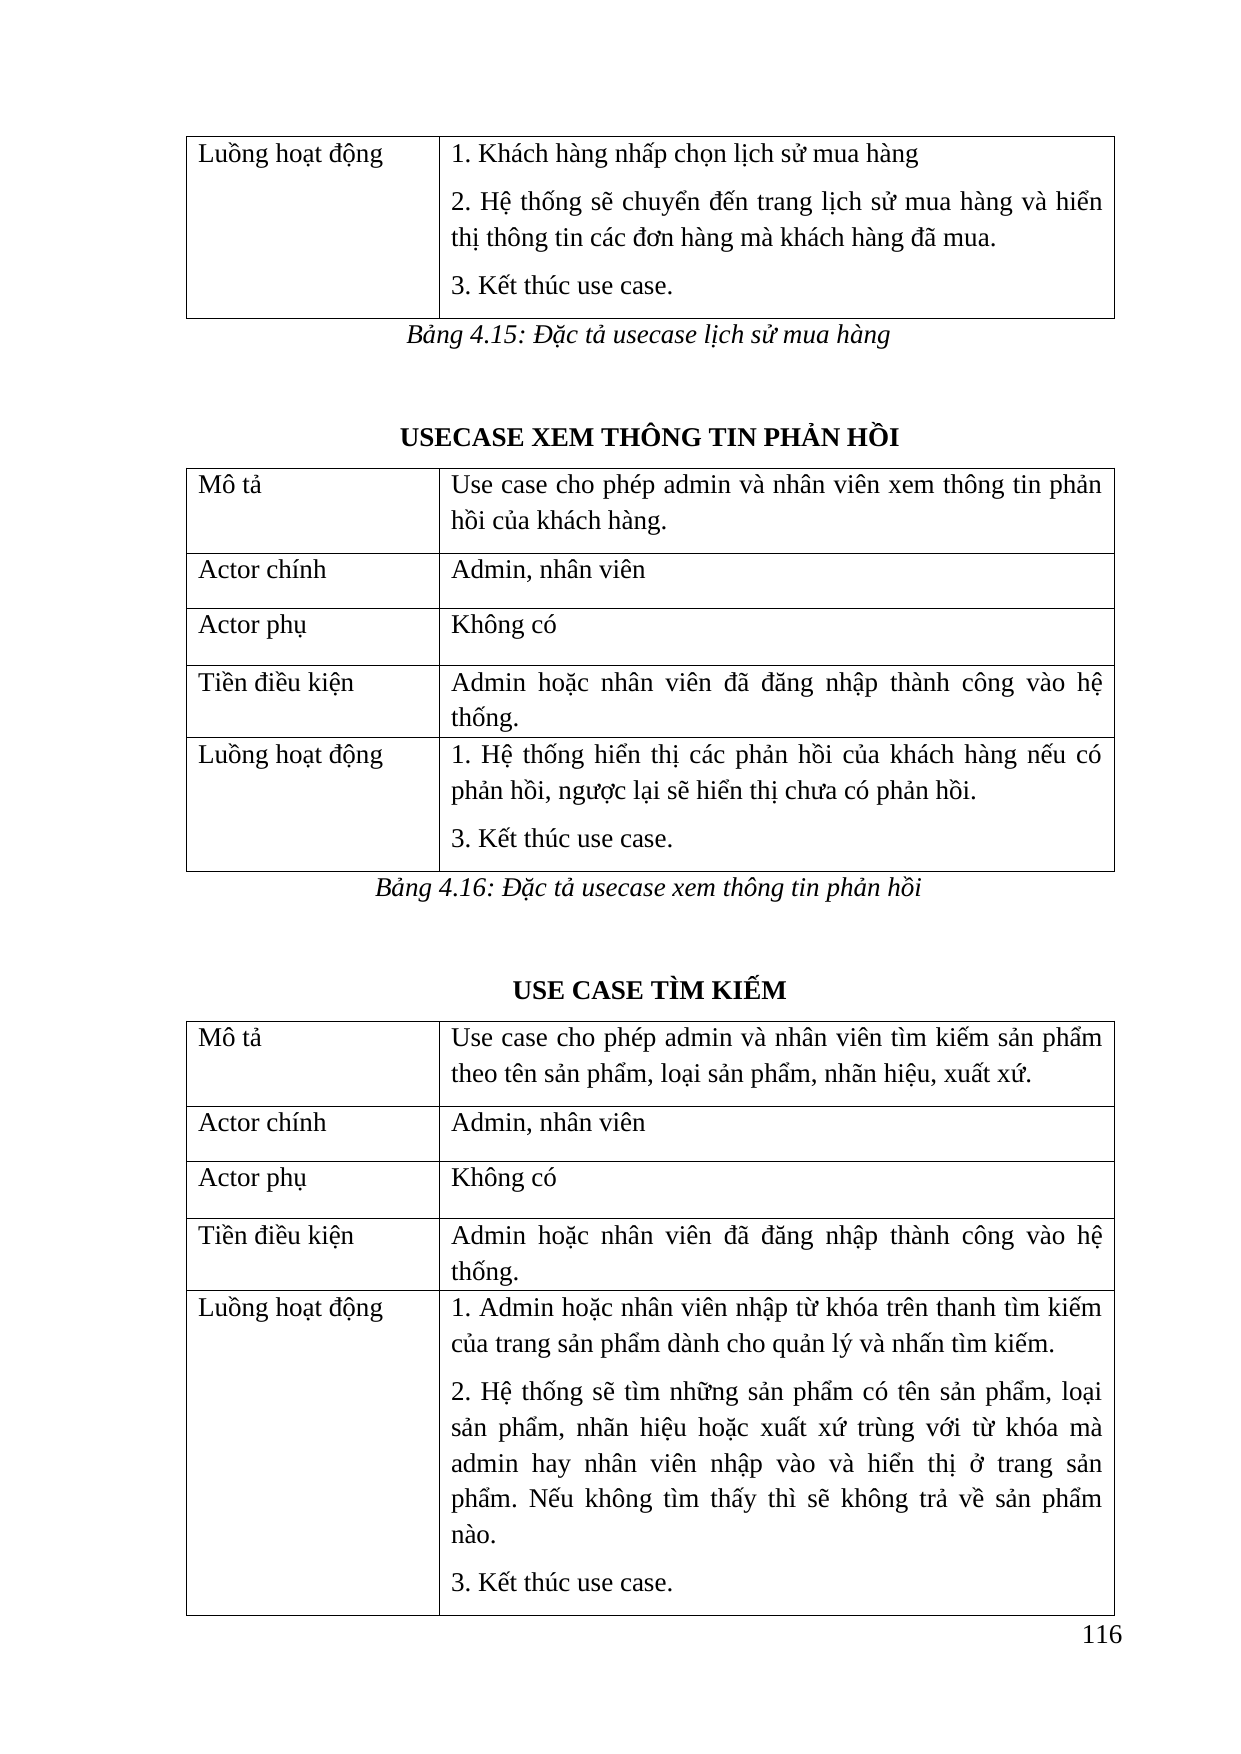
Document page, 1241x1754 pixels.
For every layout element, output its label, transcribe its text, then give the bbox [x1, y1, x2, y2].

table_cell Không có [440, 609, 1114, 665]
text USECASE XEM THÔNG TIN PHẢN HỒI [177, 421, 1122, 452]
table_cell Admin hoặc nhân viên đã đăng nhập thành công vào hệ thống. [440, 666, 1114, 737]
table_cell 1. Admin hoặc nhân viên nhập từ khóa trên thanh tìm kiếm của trang sản phẩm dành cho quản lý và nhấn tìm kiếm. 2. Hệ thống sẽ tìm những sản phẩm có tên sản phẩm, loại sản phẩm, nhãn hiệu hoặc xuất xứ trùng với từ khóa mà admin hay nhân viên nhập vào và hiển thị ở trang sản phẩm. Nếu không tìm thấy thì sẽ không trả về sản phẩm nào. 3. Kết thúc use case. [440, 1291, 1114, 1615]
table_cell Luồng hoạt động [187, 738, 439, 871]
table_cell Actor phụ [187, 1162, 439, 1218]
table_header Use case cho phép admin và nhân viên xem thông tin phản hồi của khách hàng. [440, 469, 1114, 552]
table_cell Actor phụ [187, 609, 439, 665]
table_cell Tiền điều kiện [187, 666, 439, 737]
table_cell Tiền điều kiện [187, 1219, 439, 1290]
table_cell Admin, nhân viên [440, 1107, 1114, 1161]
table_cell 1. Hệ thống hiển thị các phản hồi của khách hàng nếu có phản hồi, ngược lại sẽ hiển thị chưa có phản hồi. 3. Kết thúc use case. [440, 738, 1114, 871]
table_cell Actor chính [187, 1107, 439, 1161]
table_header Mô tả [187, 1022, 439, 1106]
table_cell Luồng hoạt động [187, 1291, 439, 1615]
table_header Use case cho phép admin và nhân viên tìm kiếm sản phẩm theo tên sản phẩm, loại sản phẩm, nhãn hiệu, xuất xứ. [440, 1022, 1114, 1106]
table_cell Không có [440, 1162, 1114, 1218]
text USE CASE TÌM KIẾM [177, 974, 1122, 1006]
table_cell Actor chính [187, 554, 439, 607]
table_cell Admin hoặc nhân viên đã đăng nhập thành công vào hệ thống. [440, 1219, 1114, 1290]
table_cell 1. Khách hàng nhấp chọn lịch sử mua hàng 2. Hệ thống sẽ chuyển đến trang lịch sử mua hàng và hiển thị thông tin các đơn hàng mà khách hàng đã mua. 3. Kết thúc use case. [440, 137, 1114, 317]
table_cell Luồng hoạt động [187, 137, 439, 317]
table_cell Admin, nhân viên [440, 554, 1114, 607]
table_header Mô tả [187, 469, 439, 552]
